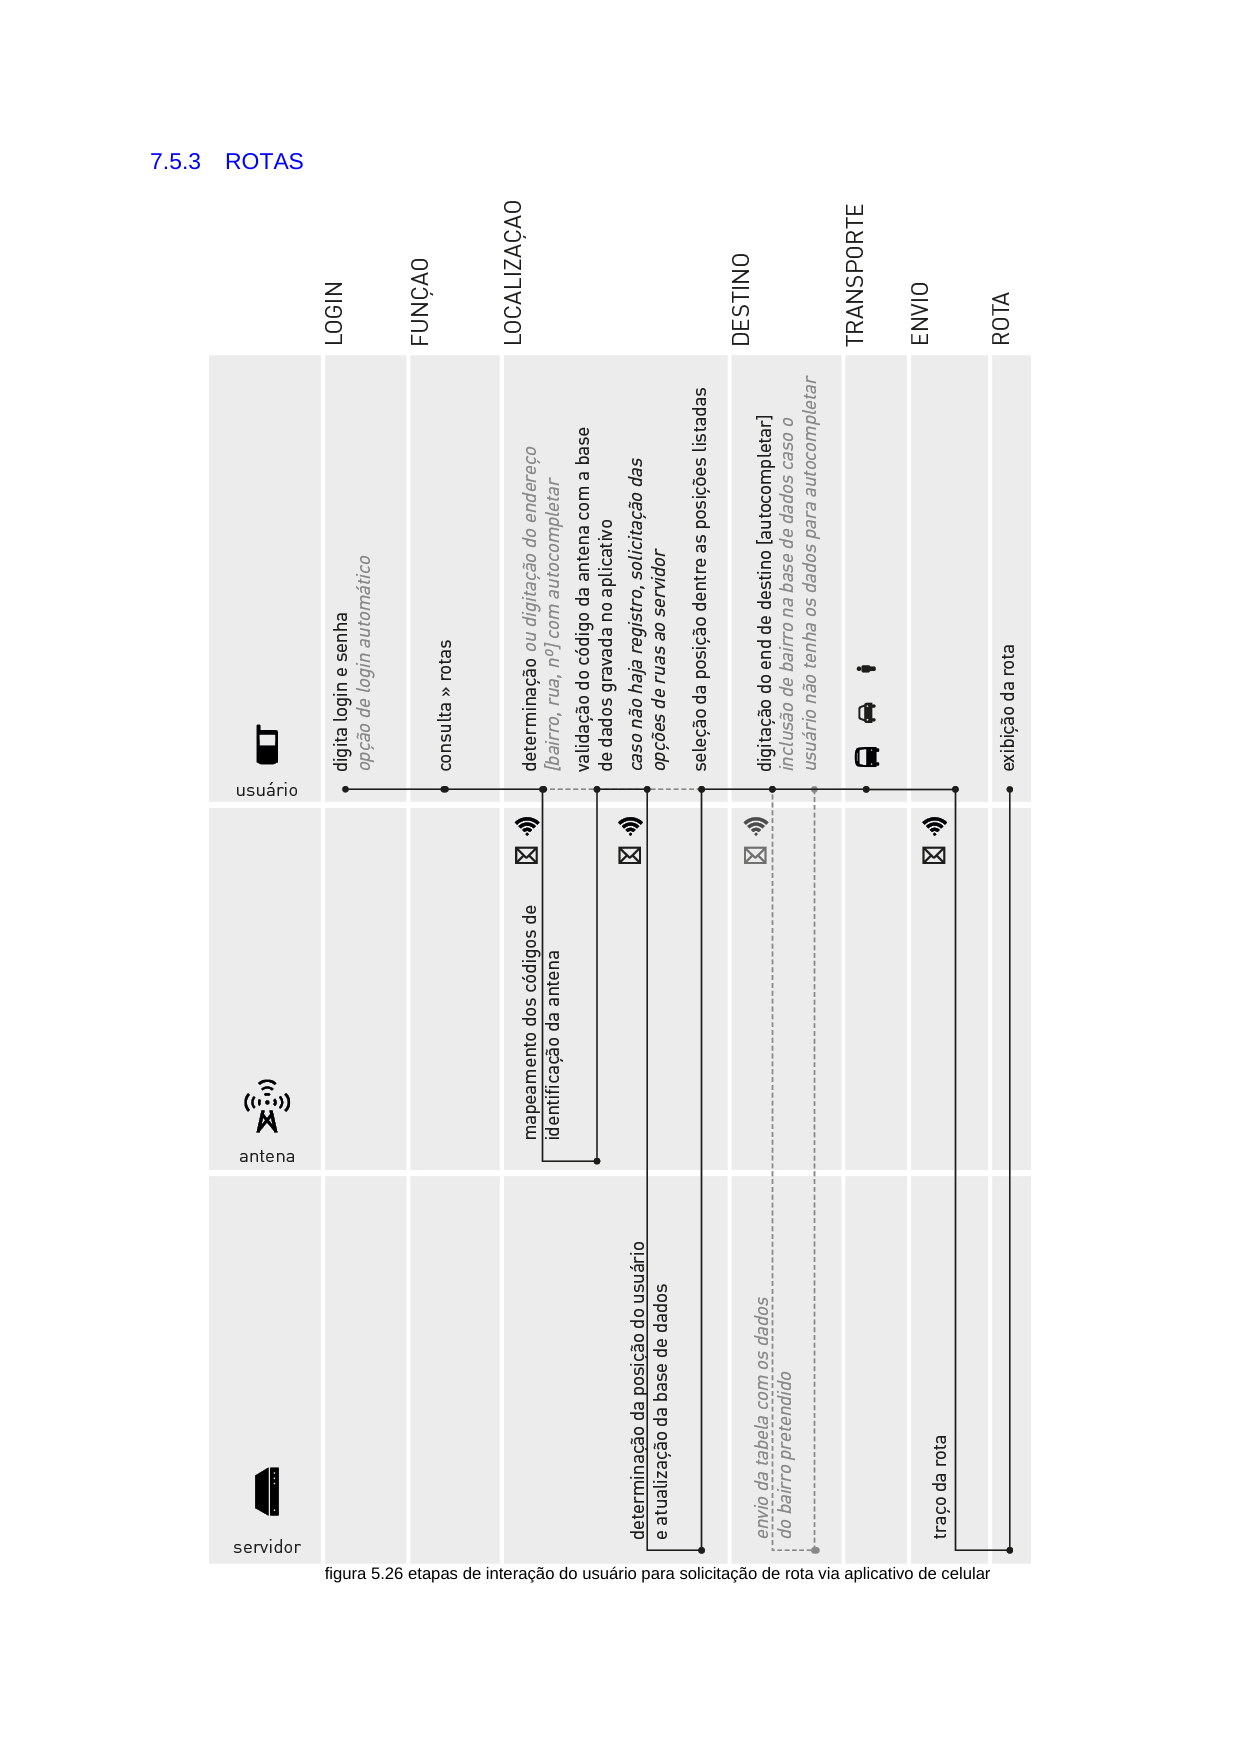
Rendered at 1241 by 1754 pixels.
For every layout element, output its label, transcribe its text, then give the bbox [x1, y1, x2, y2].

text 7.5.3 ROTAS [150, 148, 1090, 174]
text figura 5.26 etapas de interação do usuário para solicitação de rota via aplicativo de celular [225, 1564, 1090, 1583]
picture [209, 200, 1031, 1564]
